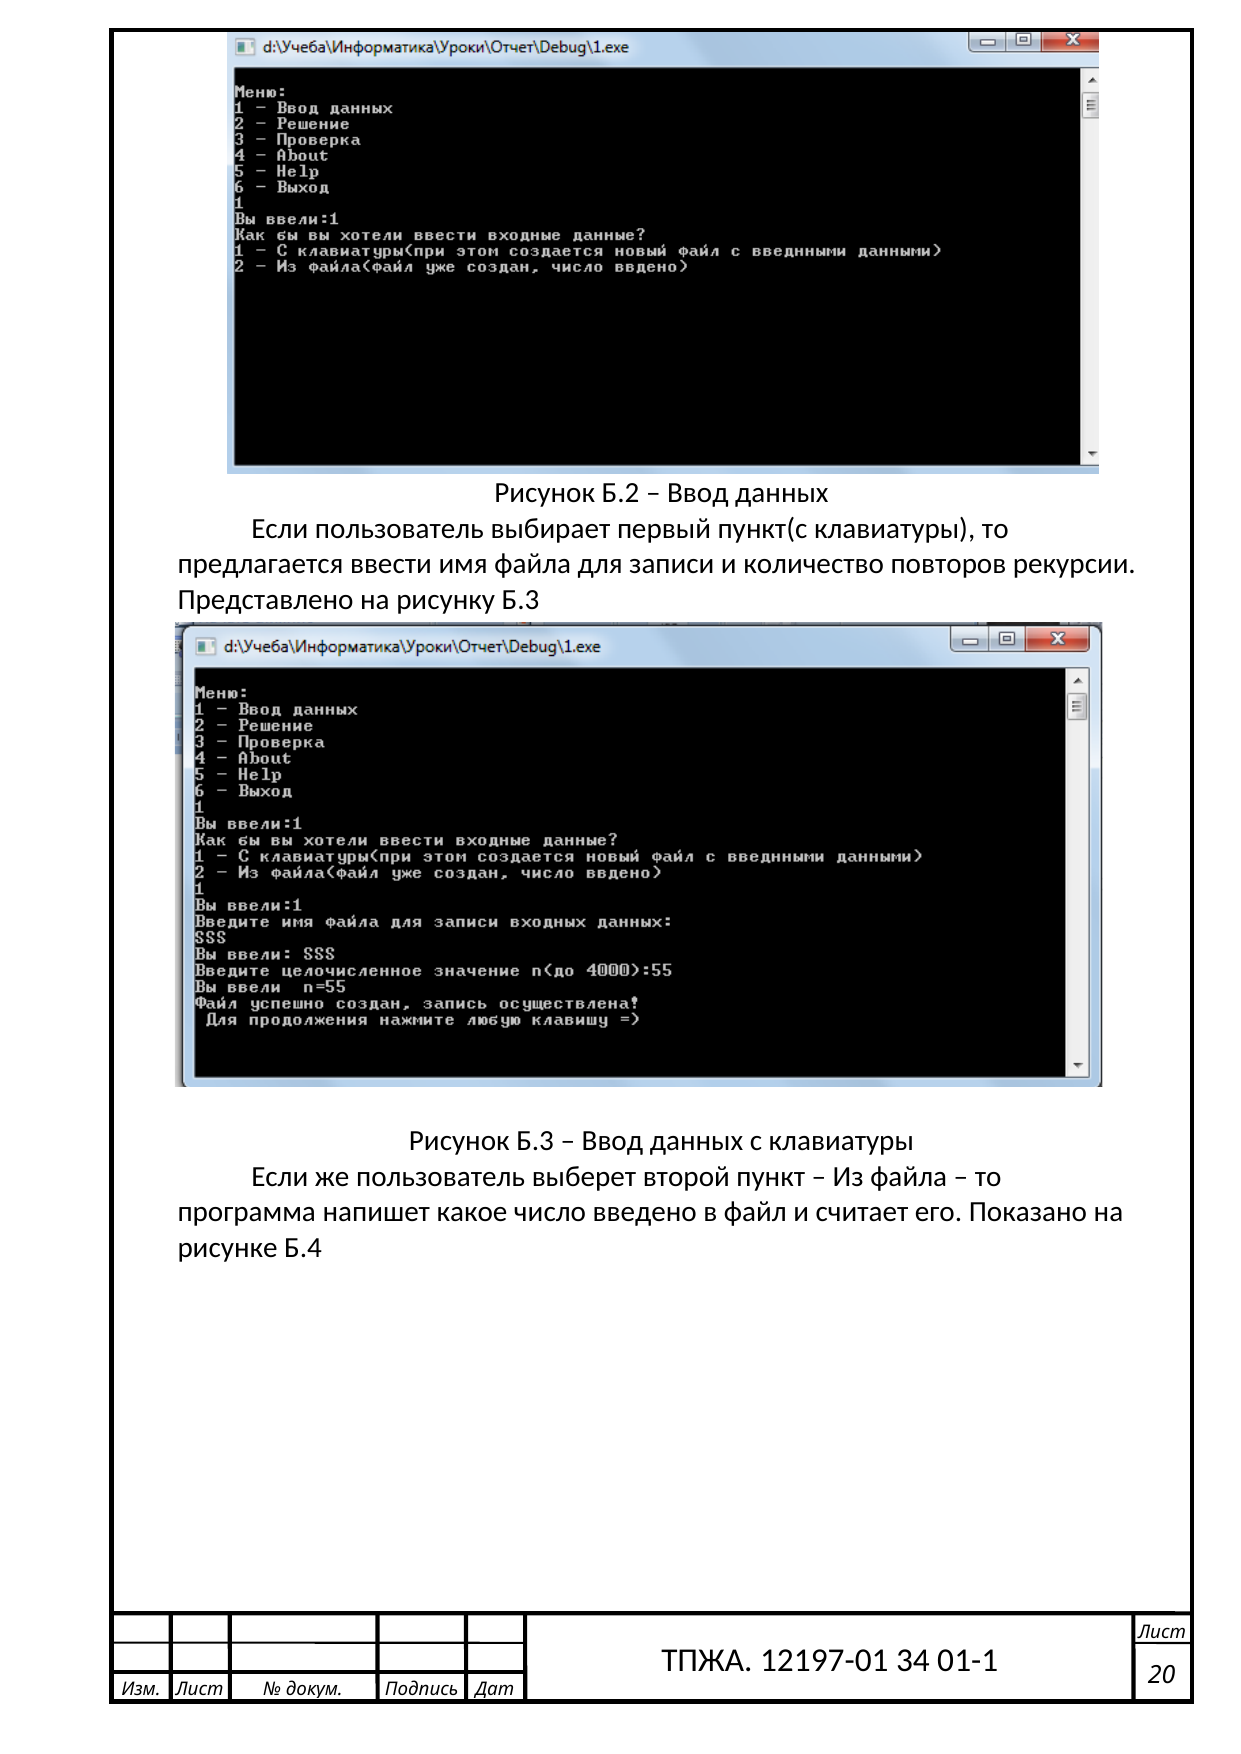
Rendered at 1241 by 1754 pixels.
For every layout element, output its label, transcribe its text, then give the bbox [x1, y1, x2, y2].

text Представлено на рисунку Б.3 [177, 581, 1146, 617]
picture [174, 622, 1103, 1087]
text Если же пользователь выберет второй пункт – Из файла – то программа напишет какое число введено в файл и считает его. Показано на рисунке Б.4 [177, 1158, 1146, 1265]
picture [227, 32, 1099, 474]
text Рисунок Б.3 – Ввод данных с клавиатуры [177, 1122, 1146, 1158]
text Если пользователь выбирает первый пункт(с клавиатуры), то предлагается ввести имя файла для записи и количество повторов рекурсии. [177, 510, 1146, 581]
